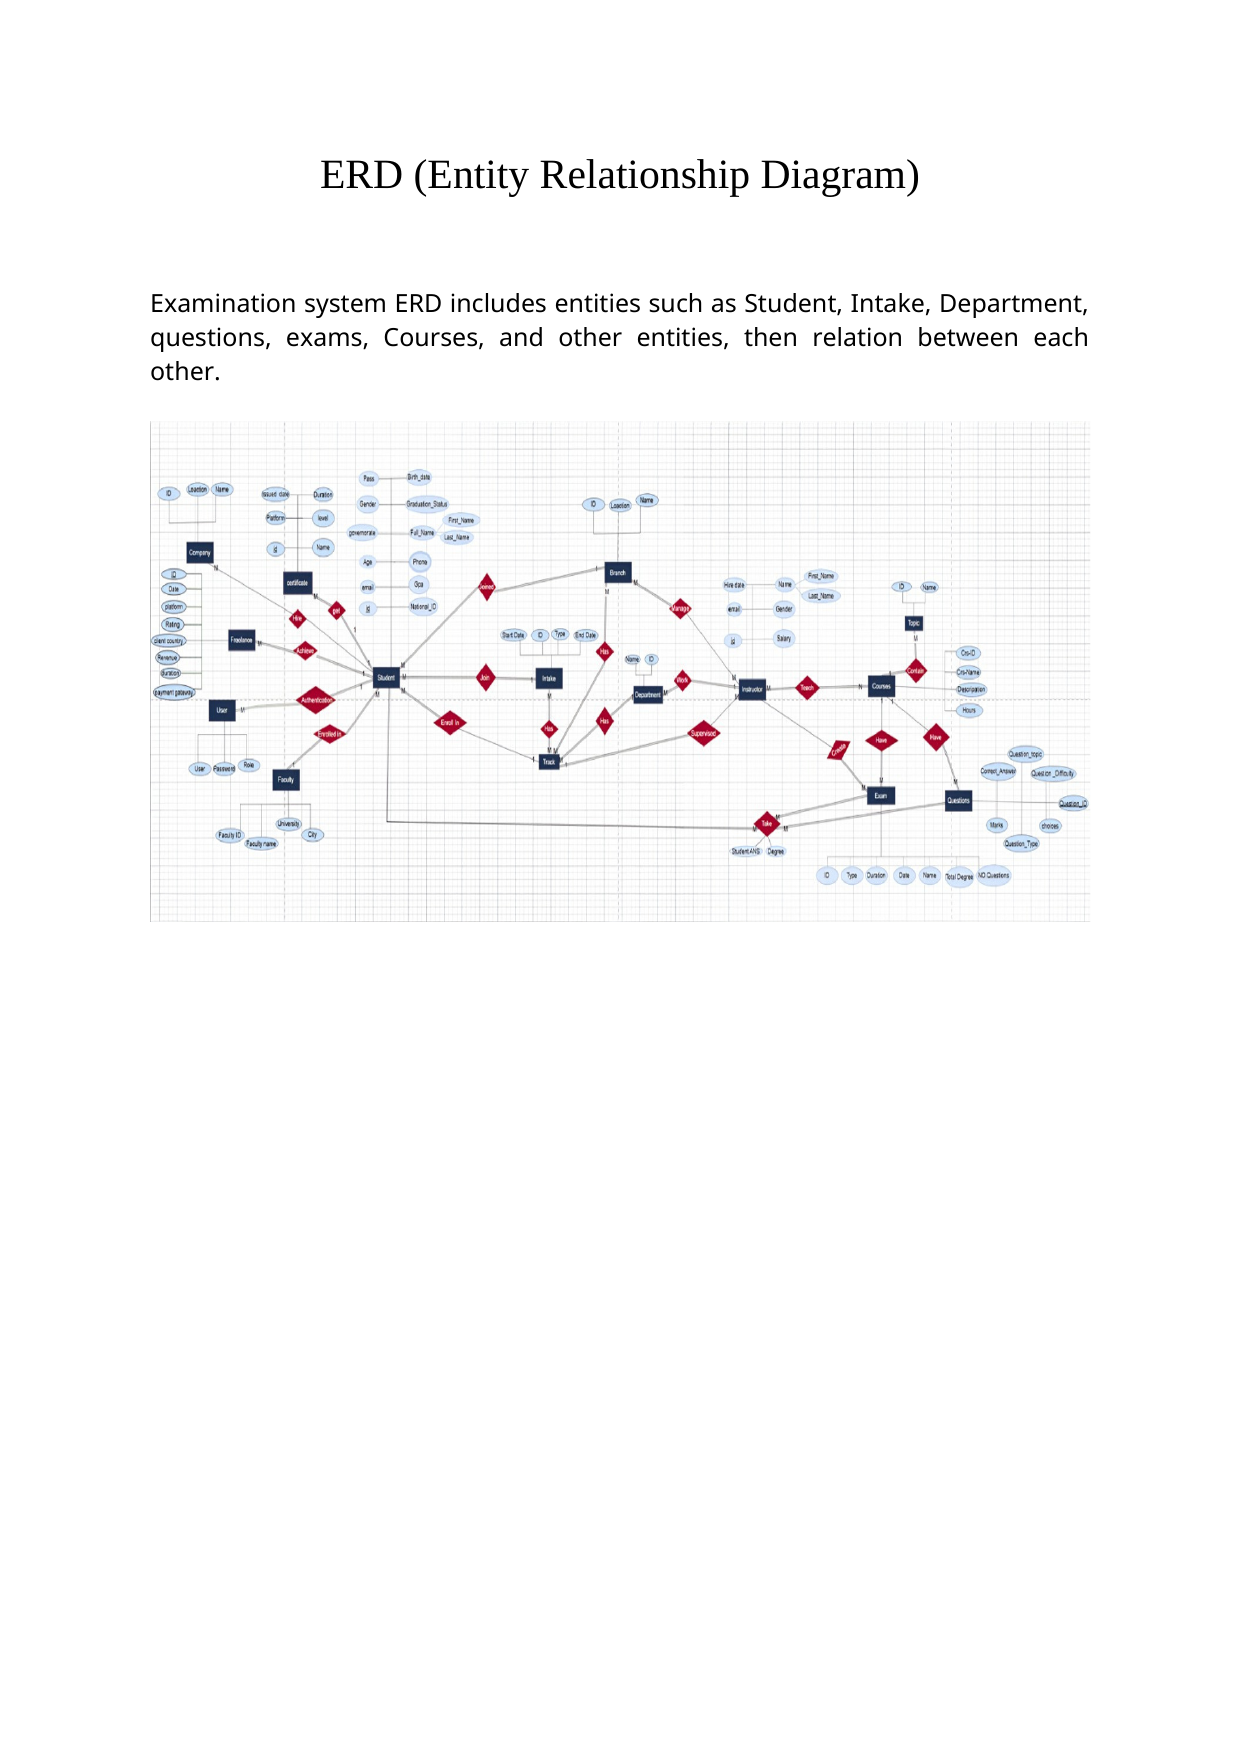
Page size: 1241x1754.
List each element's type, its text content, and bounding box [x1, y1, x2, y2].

text Examination system ERD includes entities such as Student, Intake, Department, questions, exams, Courses, and other entities, then relation between each other. [150, 285, 1090, 387]
picture [150, 421, 1091, 922]
text ERD (Entity Relationship Diagram) [150, 150, 1090, 198]
